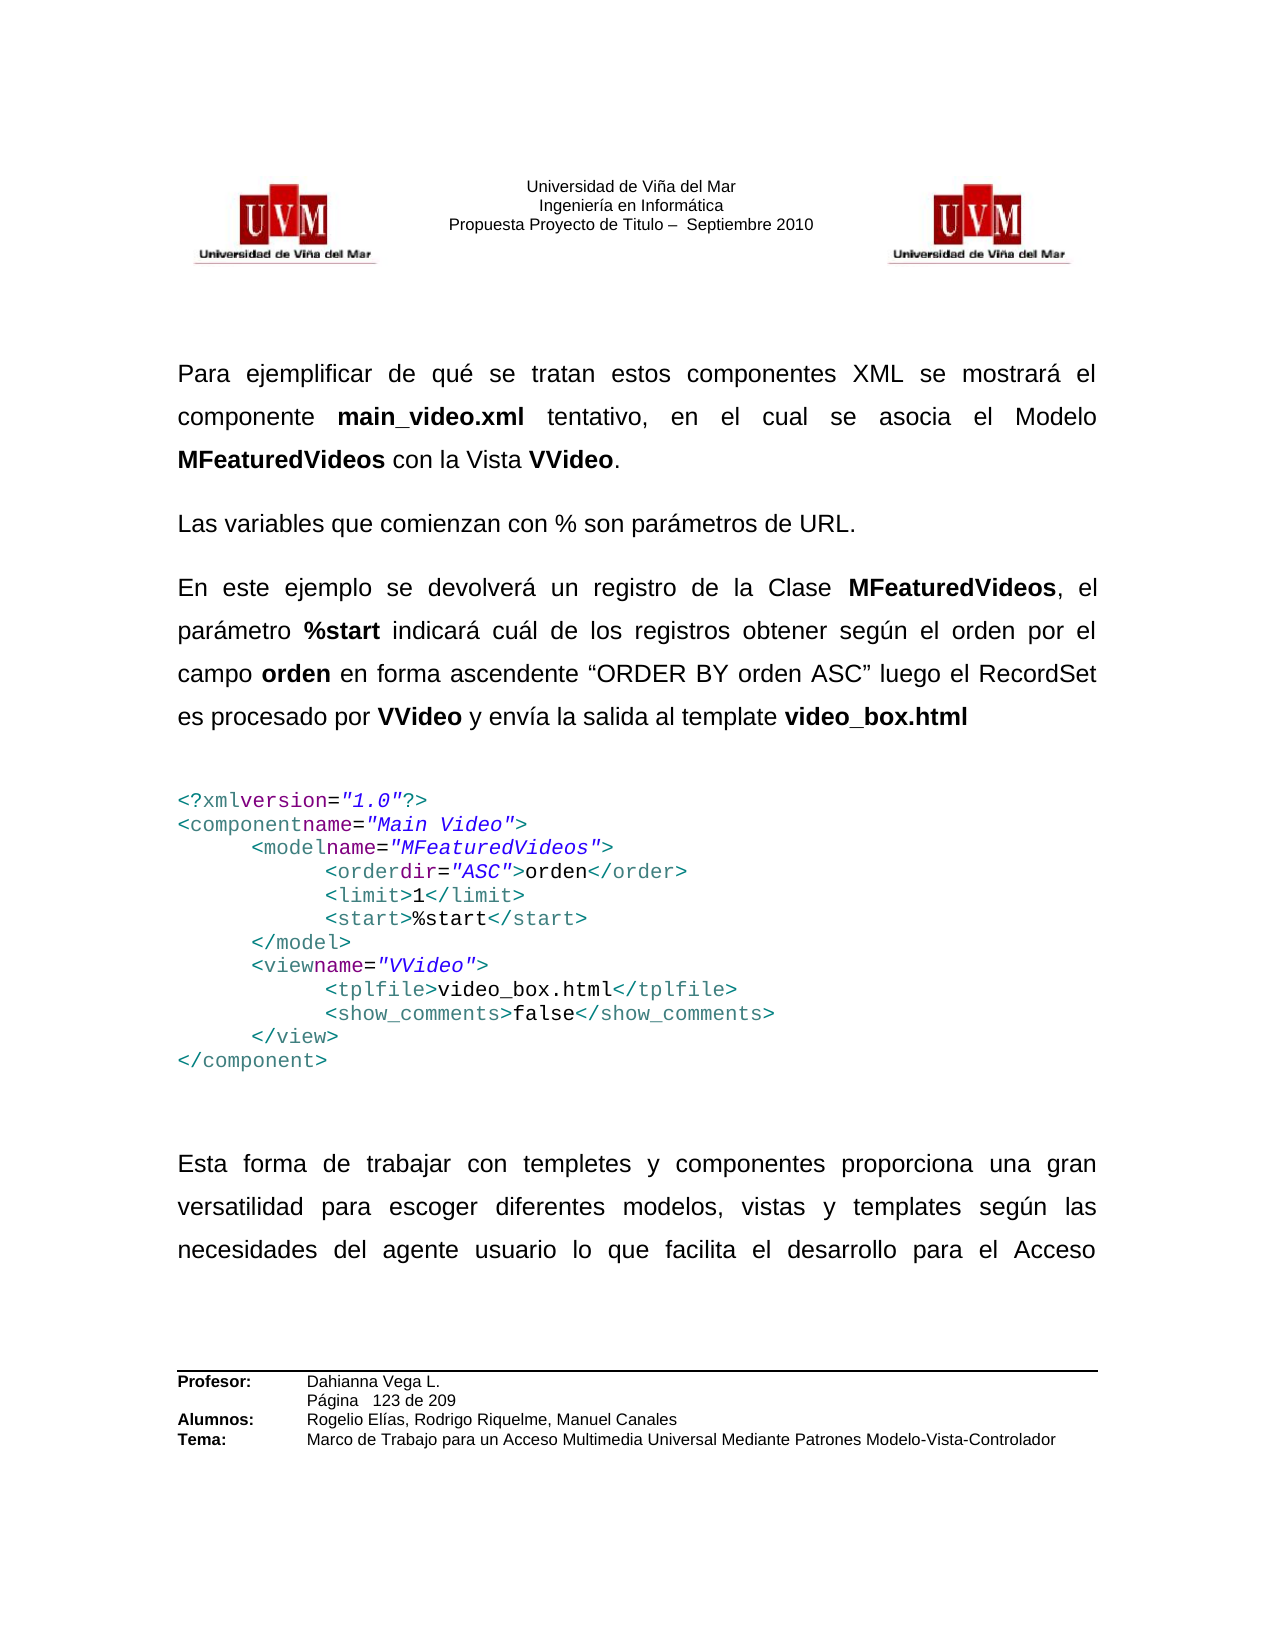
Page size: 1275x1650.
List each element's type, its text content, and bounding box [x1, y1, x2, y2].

text <tplfile>video_box.html</tplfile> [177, 979, 1098, 1003]
text <?xmlversion="1.0"?> [177, 790, 1098, 814]
text <viewname="VVideo"> [177, 956, 1098, 979]
text </component> [177, 1050, 1098, 1074]
text <modelname="MFeaturedVideos"> [177, 837, 1098, 861]
text <limit>1</limit> [177, 884, 1098, 908]
text <start>%start</start> [177, 908, 1098, 932]
text <show_comments>false</show_comments> [177, 1003, 1098, 1026]
text <componentname="Main Video"> [177, 814, 1098, 837]
text </view> [177, 1026, 1098, 1050]
text <orderdir="ASC">orden</order> [177, 861, 1098, 884]
picture [871, 176, 1084, 267]
picture [177, 176, 390, 267]
text </model> [177, 932, 1098, 956]
text Para ejemplificar de qué se tratan estos componentes XML se mostrará el componente main_video.xml tentativo, en el cual se asocia el Modelo MFeaturedVideos con la Vista VVideo. [177, 359, 1098, 474]
text En este ejemplo se devolverá un registro de la Clase MFeaturedVideos, el parámetro %start indicará cuál de los registros obtener según el orden por el campo orden en forma ascendente “ORDER BY orden ASC” luego el RecordSet es procesado por VVideo y envía la salida al template video_box.html [177, 573, 1098, 731]
text Las variables que comienzan con % son parámetros de URL. [177, 509, 1098, 538]
